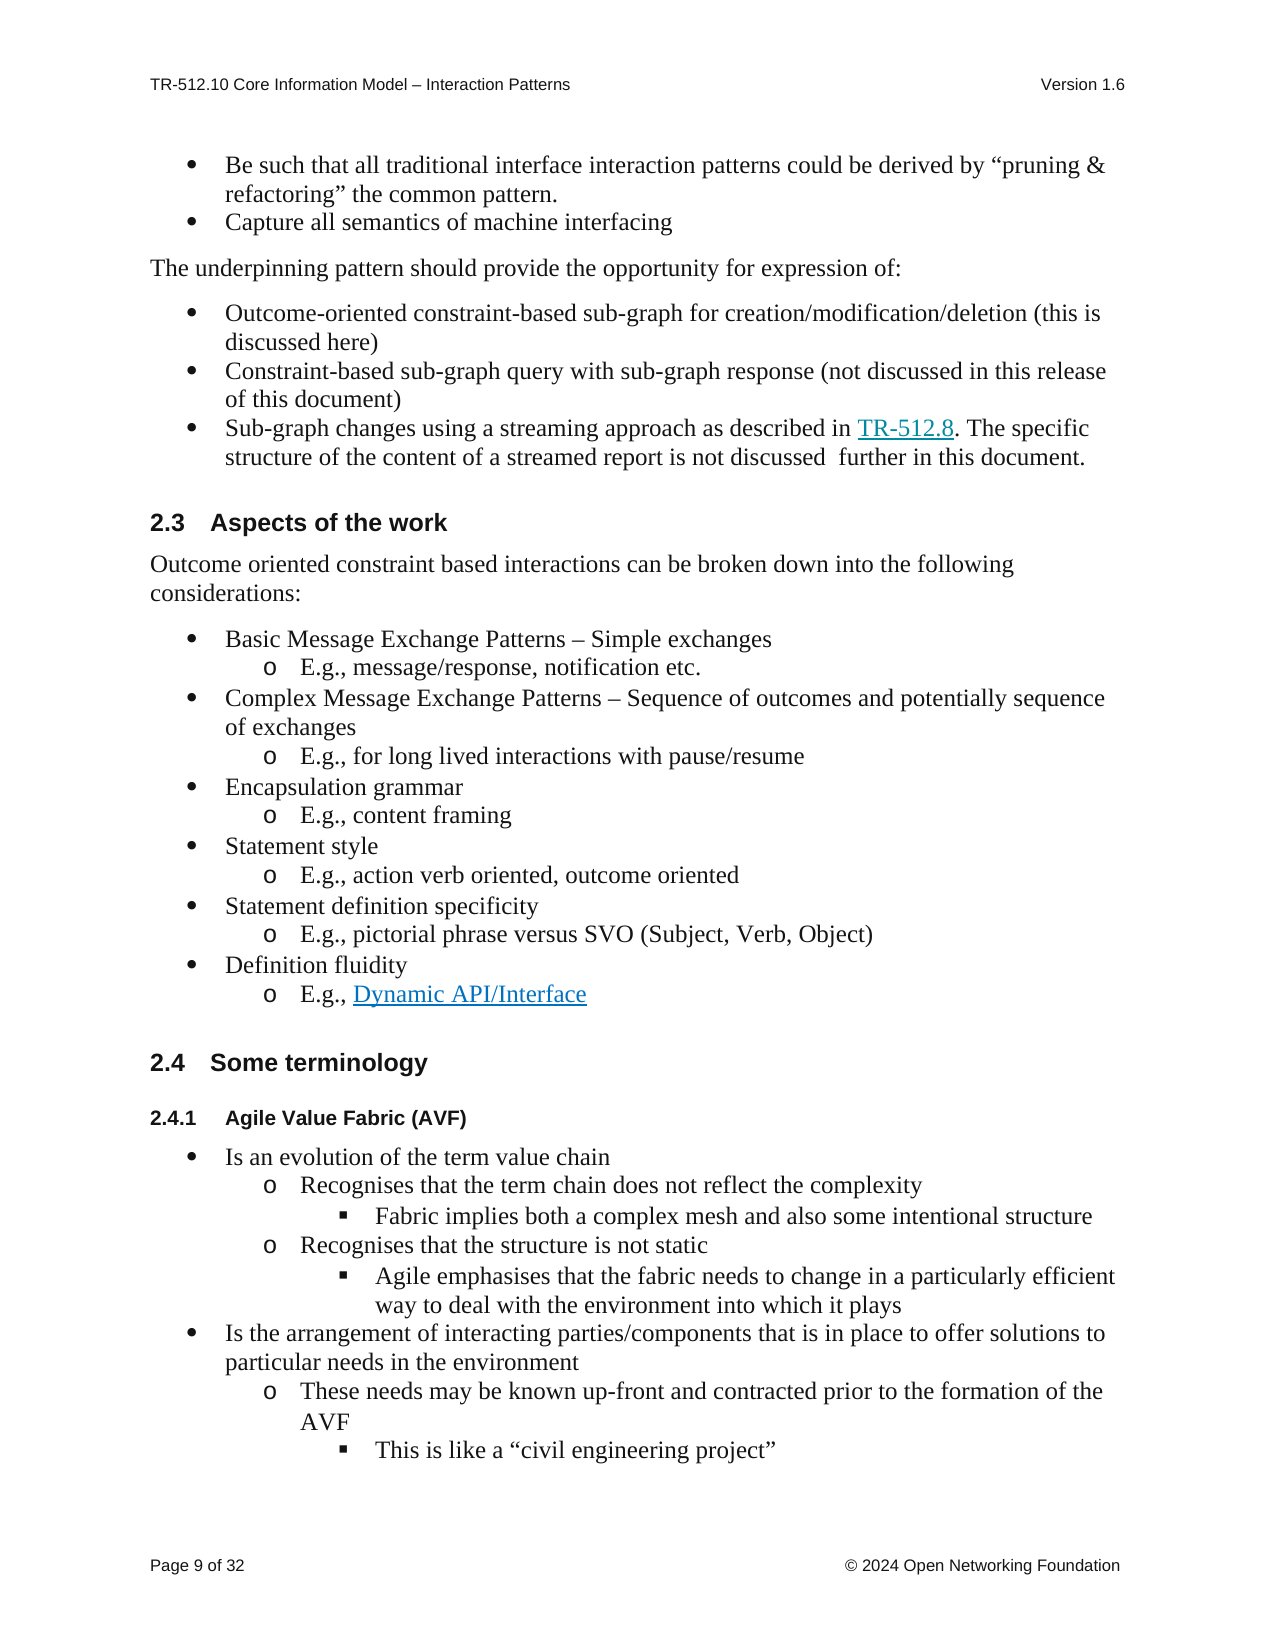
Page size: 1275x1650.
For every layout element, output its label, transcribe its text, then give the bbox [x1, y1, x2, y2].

list E.g., content framing [262, 800, 1125, 831]
list Recognises that the structure is not static [262, 1230, 1125, 1261]
list Capture all semantics of machine interfacing [187, 207, 1125, 236]
subtitle Agile Value Fabric (AVF) [150, 1105, 1125, 1129]
list Is an evolution of the term value chain [187, 1142, 1125, 1171]
list E.g., pictorial phrase versus SVO (Subject, Verb, Object) [262, 919, 1125, 950]
list Outcome-oriented constraint-based sub-graph for creation/modification/deletion (this is discussed here) [187, 298, 1125, 356]
list Complex Message Exchange Patterns – Sequence of outcomes and potentially sequence of exchanges [187, 683, 1125, 741]
list Encapsulation grammar [187, 772, 1125, 800]
text The underpinning pattern should provide the opportunity for expression of: [150, 253, 1125, 282]
subtitle Some terminology [150, 1047, 1125, 1076]
list E.g., message/response, notification etc. [262, 652, 1125, 683]
list Statement style [187, 831, 1125, 860]
list Agile emphasises that the fabric needs to change in a particularly efficient way to deal with the environment into which it plays [337, 1261, 1125, 1318]
list Statement definition specificity [187, 891, 1125, 919]
list E.g., action verb oriented, outcome oriented [262, 860, 1125, 891]
list Sub-graph changes using a streaming approach as described in TR-512.8. The specific structure of the content of a streamed report is not discussed further in this document. [187, 413, 1125, 471]
text Outcome oriented constraint based interactions can be broken down into the following considerations: [150, 549, 1125, 607]
list Is the arrangement of interacting parties/components that is in place to offer solutions to particular needs in the environment [187, 1318, 1125, 1376]
subtitle Aspects of the work [150, 508, 1125, 537]
list These needs may be known up-front and contracted prior to the formation of the AVF [262, 1376, 1125, 1436]
list Constraint-based sub-graph query with sub-graph response (not discussed in this release of this document) [187, 356, 1125, 413]
list This is like a “civil engineering project” [337, 1436, 1125, 1464]
list E.g., dynamic API/Interface [262, 979, 1125, 1010]
list Recognises that the term chain does not reflect the complexity [262, 1171, 1125, 1201]
list Fabric implies both a complex mesh and also some intentional structure [337, 1201, 1125, 1230]
list Basic Message Exchange Patterns – Simple exchanges [187, 624, 1125, 652]
list E.g., for long lived interactions with pause/resume [262, 741, 1125, 772]
list Be such that all traditional interface interaction patterns could be derived by “pruning & refactoring” the common pattern. [187, 150, 1125, 207]
list Definition fluidity [187, 950, 1125, 979]
